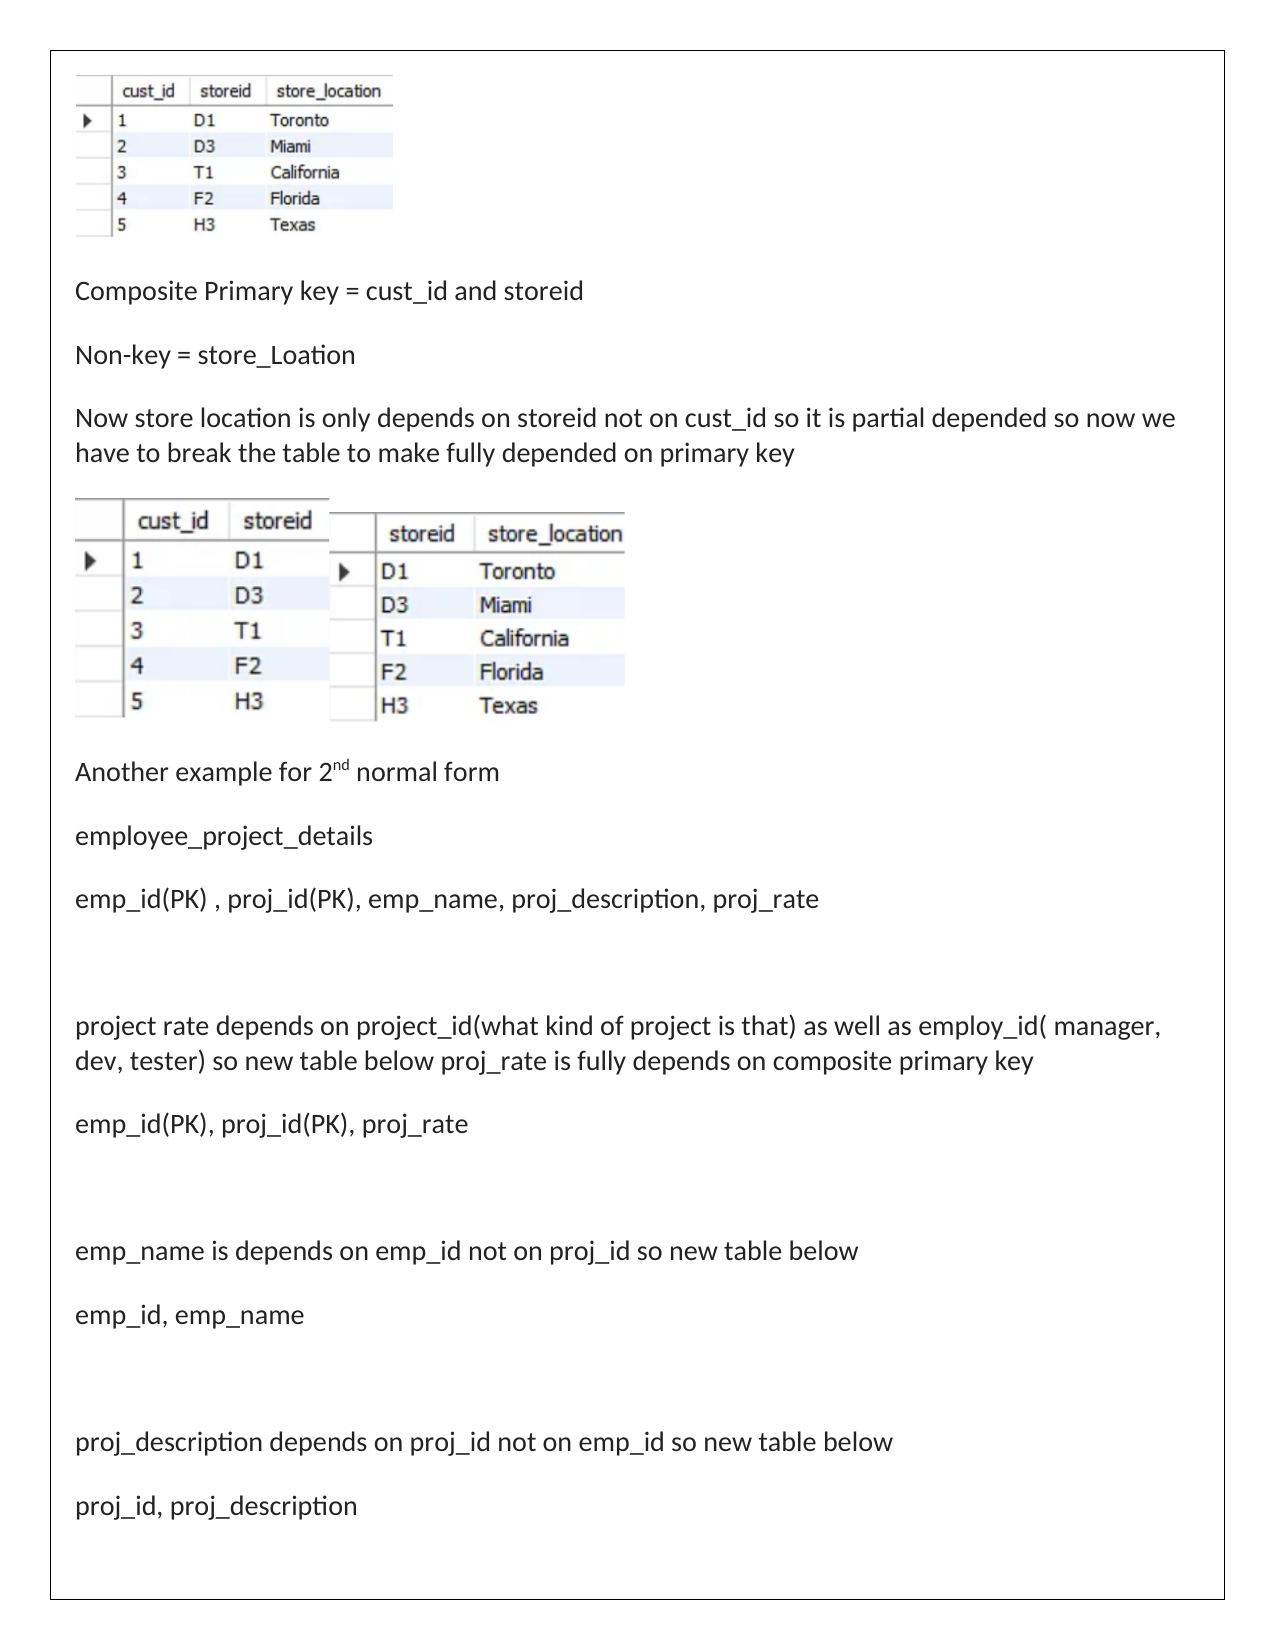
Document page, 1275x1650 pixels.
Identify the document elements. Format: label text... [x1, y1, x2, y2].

text emp_name is depends on emp_id not on proj_id so new table below [75, 1233, 1200, 1268]
picture [75, 498, 625, 726]
text employee_project_details [75, 818, 1200, 852]
text Another example for 2nd normal form [75, 754, 1200, 789]
text proj_description depends on proj_id not on emp_id so new table below [75, 1424, 1200, 1458]
picture [75, 75, 393, 245]
text emp_id, emp_name [75, 1297, 1200, 1331]
text proj_id, proj_description [75, 1488, 1200, 1522]
text Non-key = store_Loation [75, 337, 1200, 371]
text project rate depends on project_id(what kind of project is that) as well as employ_id( manager, dev, tester) so new table below proj_rate is fully depends on composite primary key [75, 1008, 1200, 1077]
text Composite Primary key = cust_id and storeid [75, 273, 1200, 308]
text emp_id(PK), proj_id(PK), proj_rate [75, 1106, 1200, 1141]
text emp_id(PK) , proj_id(PK), emp_name, proj_description, proj_rate [75, 881, 1200, 916]
text Now store location is only depends on storeid not on cust_id so it is partial depended so now we have to break the table to make fully depended on primary key [75, 400, 1200, 469]
